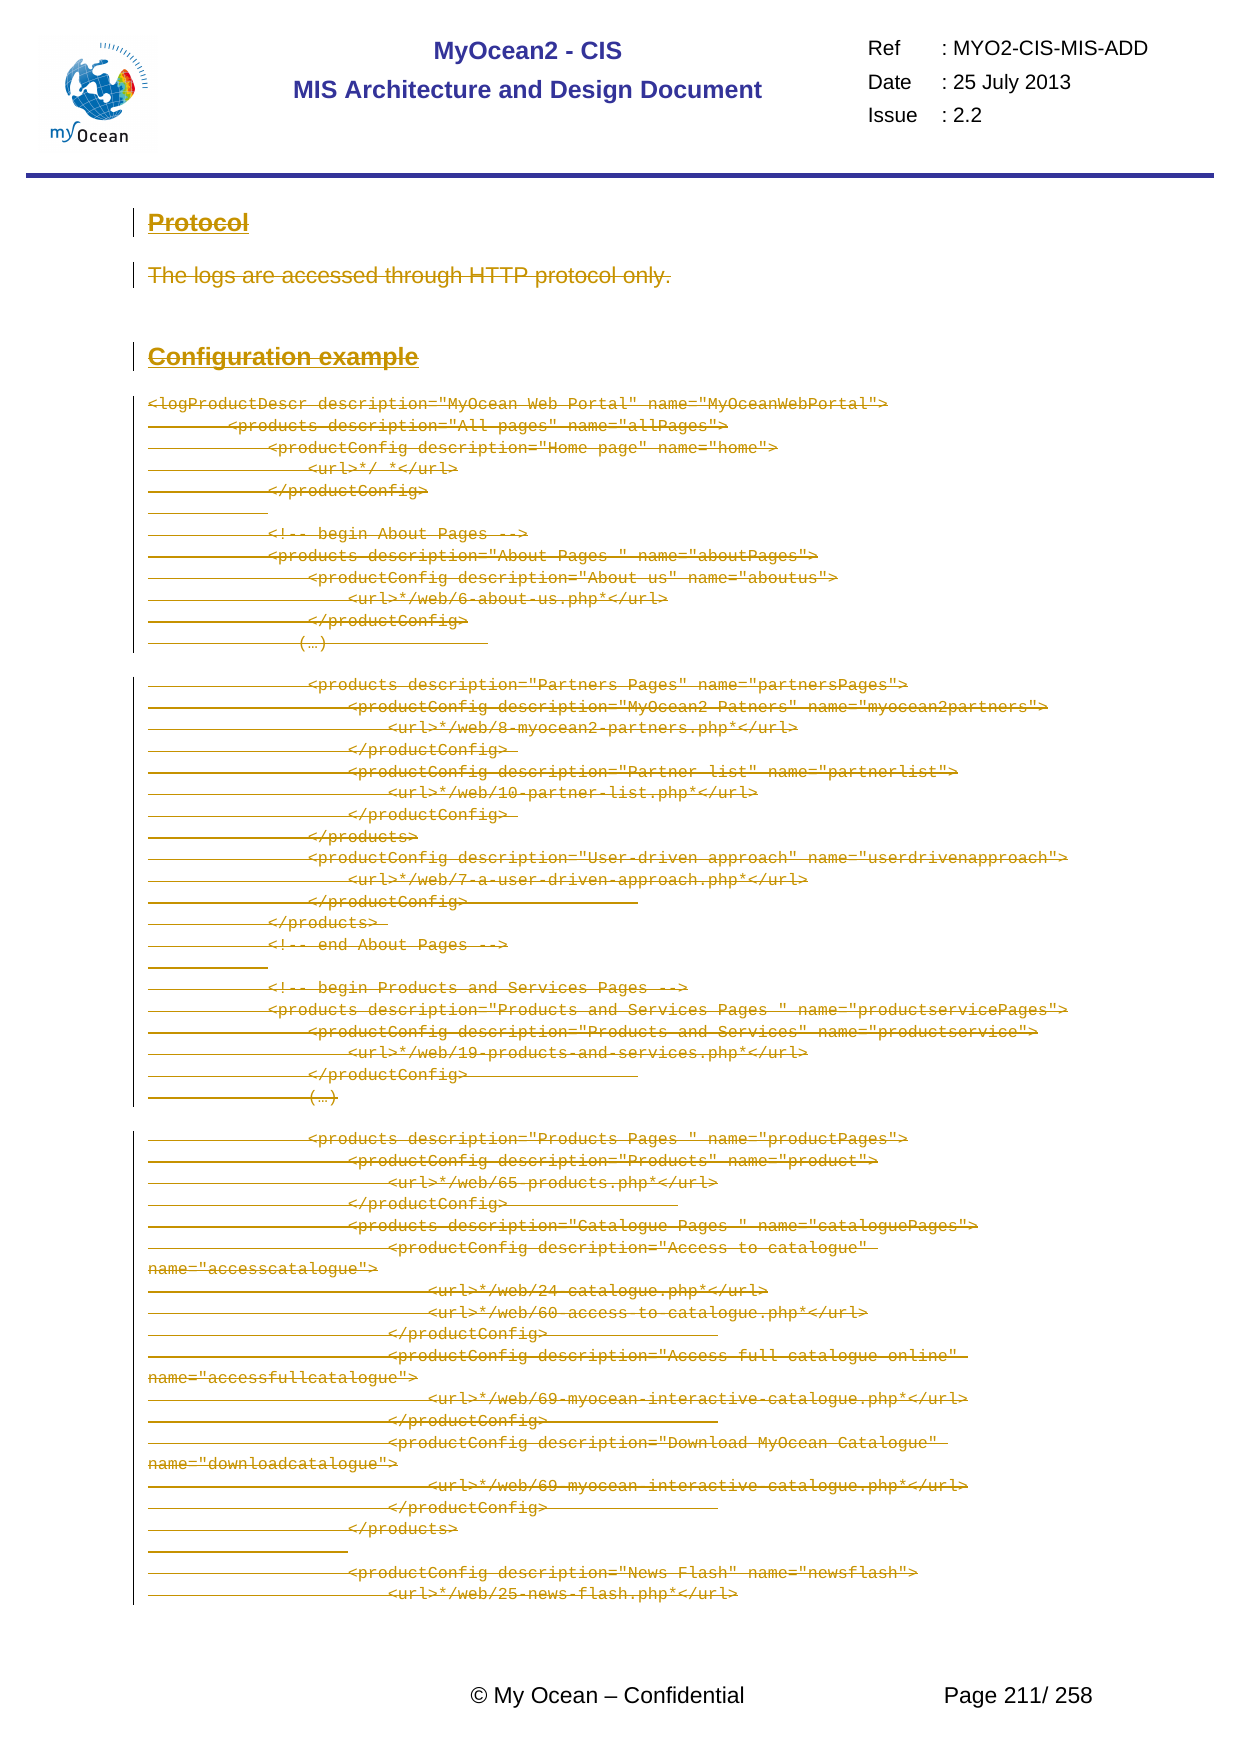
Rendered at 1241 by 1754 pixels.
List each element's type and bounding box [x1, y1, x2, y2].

picture [37, 35, 158, 153]
